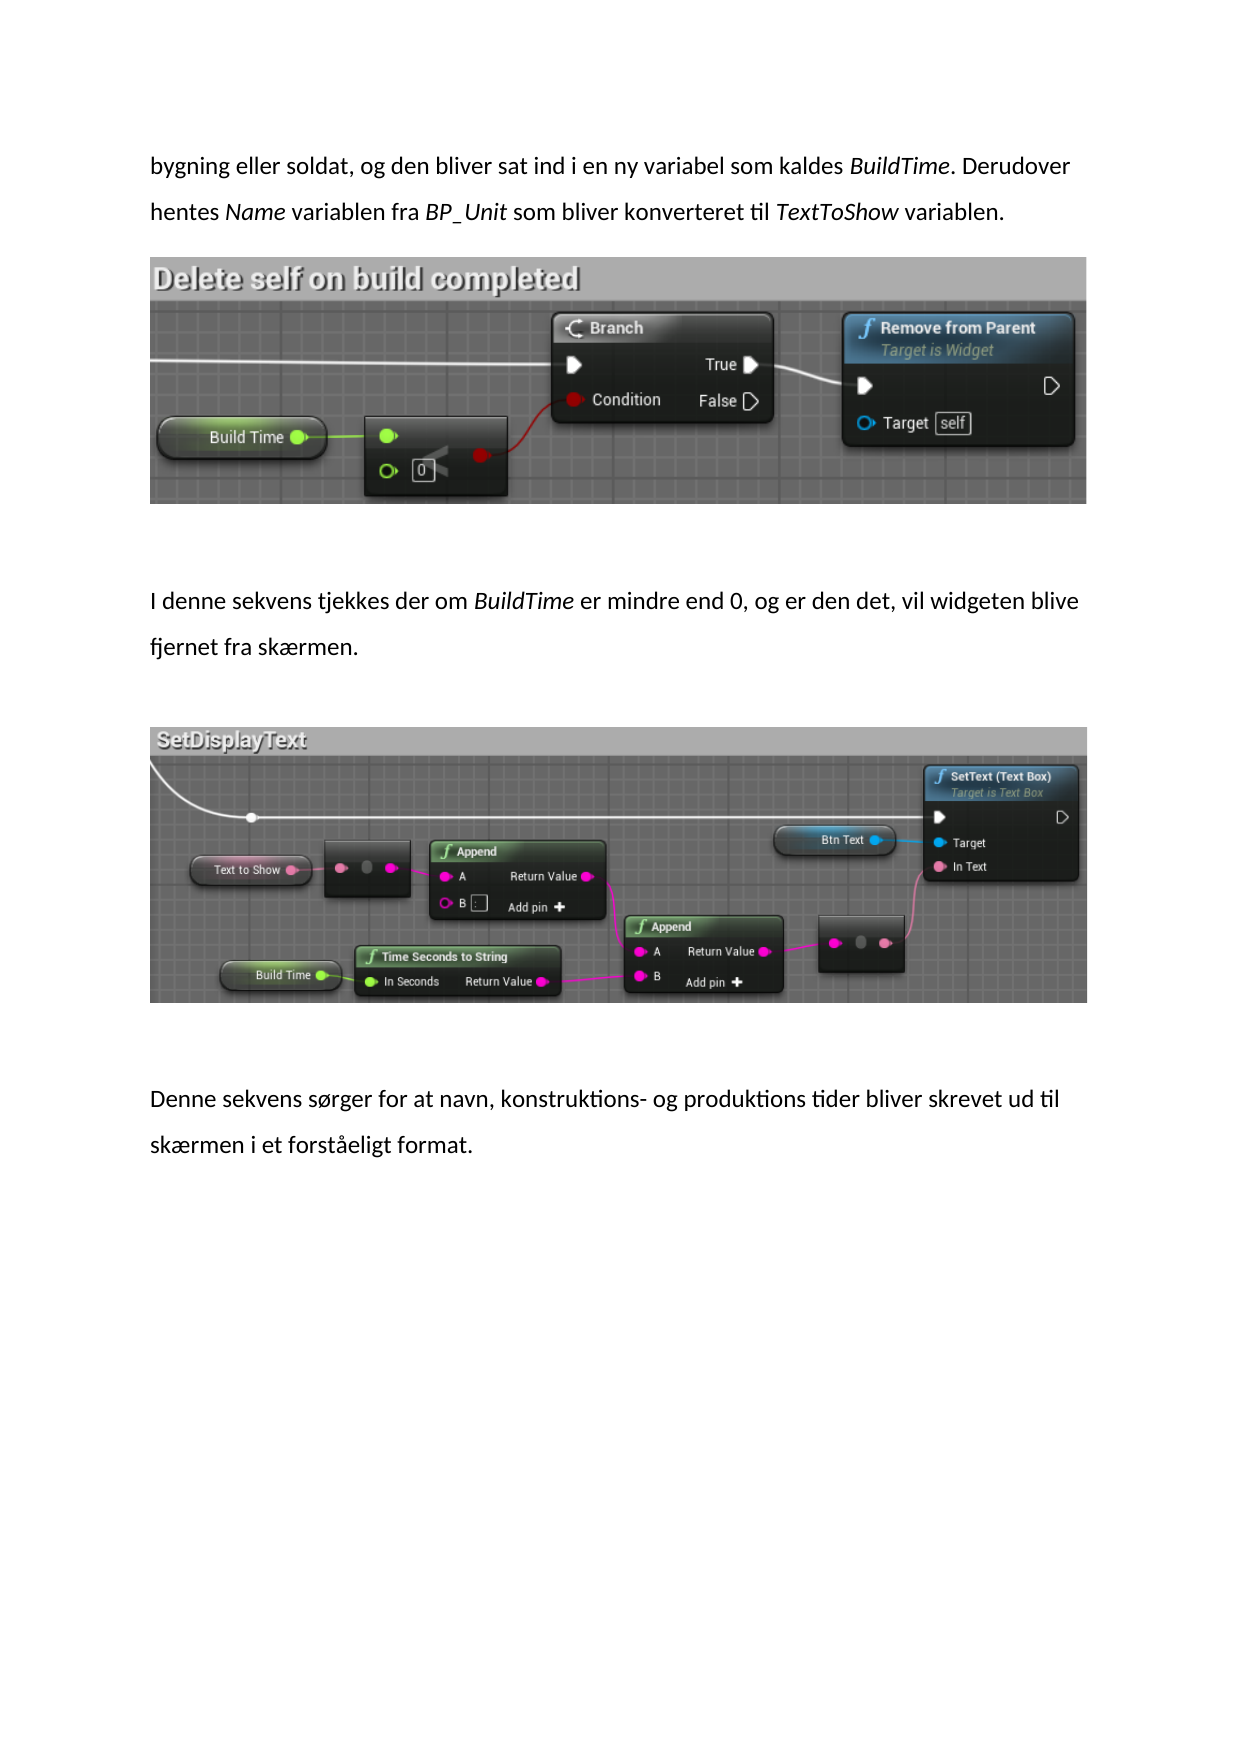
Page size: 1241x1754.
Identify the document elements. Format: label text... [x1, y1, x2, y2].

picture [150, 727, 1087, 1003]
picture [150, 257, 1087, 504]
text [150, 150, 1090, 226]
